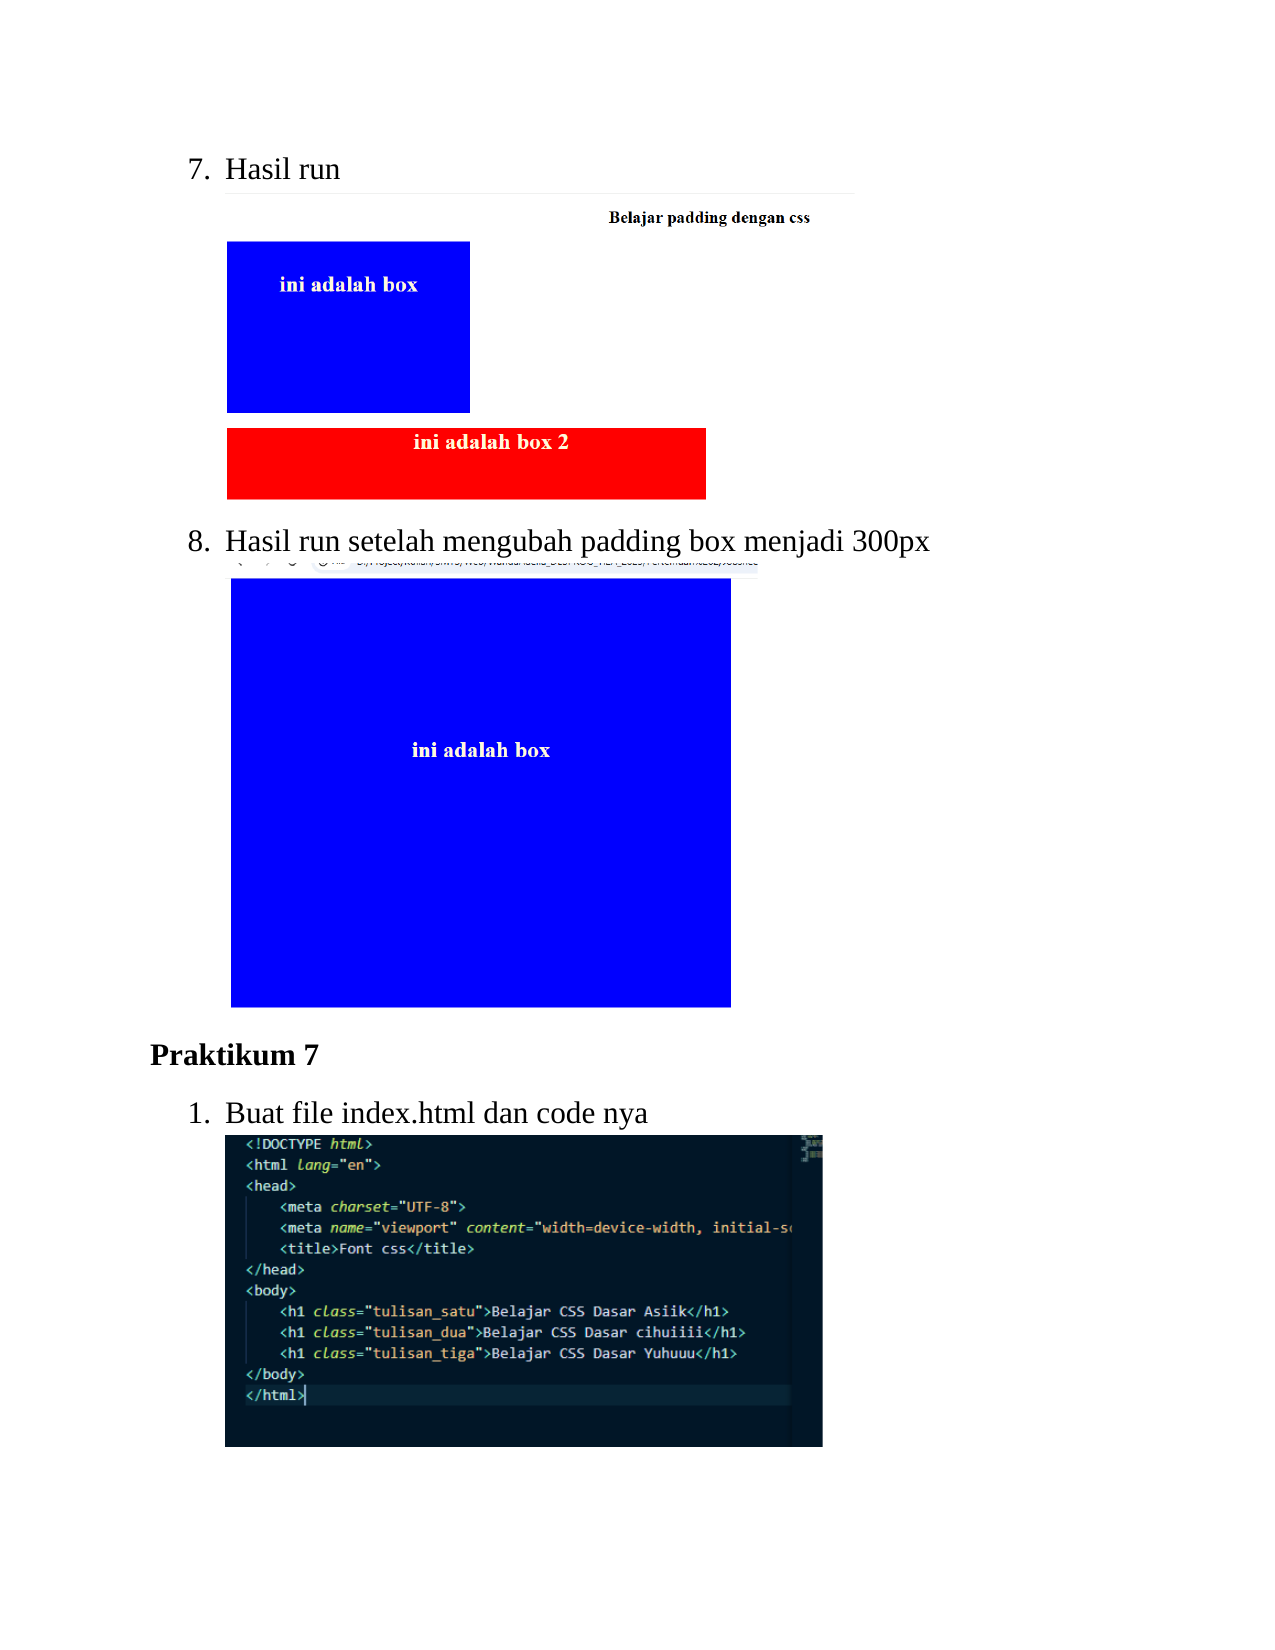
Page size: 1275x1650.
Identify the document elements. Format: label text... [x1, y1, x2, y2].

list Hasil run setelah mengubah padding box menjadi 300px [187, 522, 1125, 558]
picture [225, 563, 758, 1016]
list Hasil run [187, 150, 1125, 186]
list Buat file index.html dan code nya [187, 1094, 1125, 1130]
picture [225, 191, 855, 518]
text Praktikum 7 [150, 1036, 1125, 1072]
picture [225, 1135, 823, 1447]
